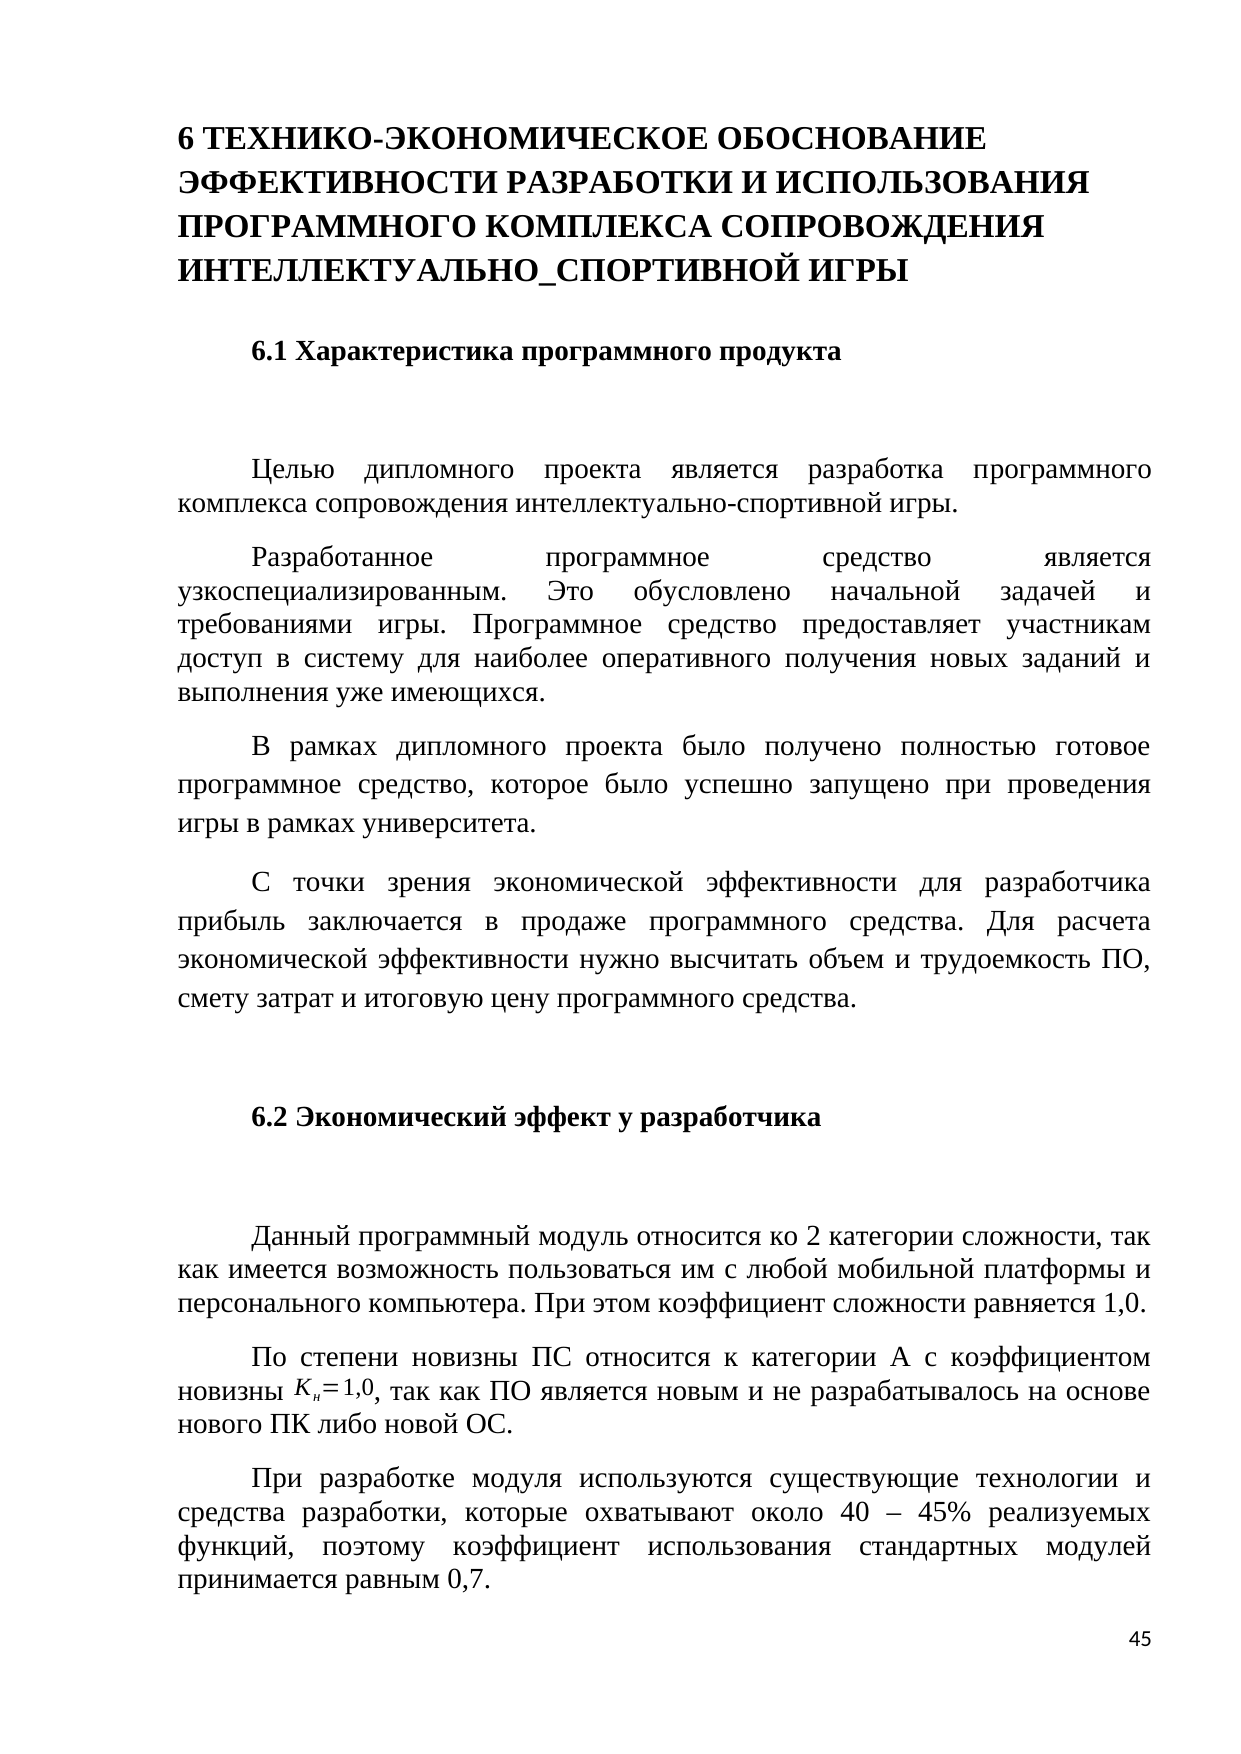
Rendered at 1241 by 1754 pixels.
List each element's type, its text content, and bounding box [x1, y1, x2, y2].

text Данный программный модуль относится ко 2 категории сложности, так как имеется возможность пользоваться им с любой мобильной платформы и персонального компьютера. При этом коэффициент сложности равняется 1,0. [177, 1218, 1152, 1318]
text Разработанное программное средство является узкоспециализированным. Это обусловлено начальной задачей и требованиями игры. Программное средство предоставляет участникам доступ в систему для наиболее оперативного получения новых заданий и выполнения уже имеющихся. [177, 539, 1152, 707]
text Целью дипломного проекта является разработка программного комплекса сопровождения интеллектуально-спортивной игры. [177, 452, 1152, 519]
subtitle 6 ТЕХНИКО-ЭКОНОМИЧЕСКОЕ ОБОСНОВАНИЕ ЭФФЕКТИВНОСТИ РАЗРАБОТКИ И ИСПОЛЬЗОВАНИЯ ПРОГРАММНОГО КОМПЛЕКСА СОПРОВОЖДЕНИЯ ИНТЕЛЛЕКТУАЛЬНО_СПОРТИВНОЙ ИГРЫ [177, 118, 1152, 289]
text В рамках дипломного проекта было получено полностью готовое программное средство, которое было успешно запущено при проведения игры в рамках университета. [177, 728, 1152, 839]
text По степени новизны ПС относится к категории А с коэффициентом новизны , так как ПО является новым и не разрабатывалось на основе нового ПК либо новой ОС. [177, 1339, 1152, 1440]
text При разработке модуля используются существующие технологии и средства разработки, которые охватывают около 40 – 45% реализуемых функций, поэтому коэффициент использования стандартных модулей принимается равным 0,7. [177, 1461, 1152, 1595]
text 6.1 Характеристика программного продукта [177, 333, 1152, 366]
text С точки зрения экономической эффективности для разработчика прибыль заключается в продаже программного средства. Для расчета экономической эффективности нужно высчитать объем и трудоемкость ПО, смету затрат и итоговую цену программного средства. [177, 864, 1152, 1014]
text 6.2 Экономический эффект у разработчика [177, 1099, 1152, 1132]
